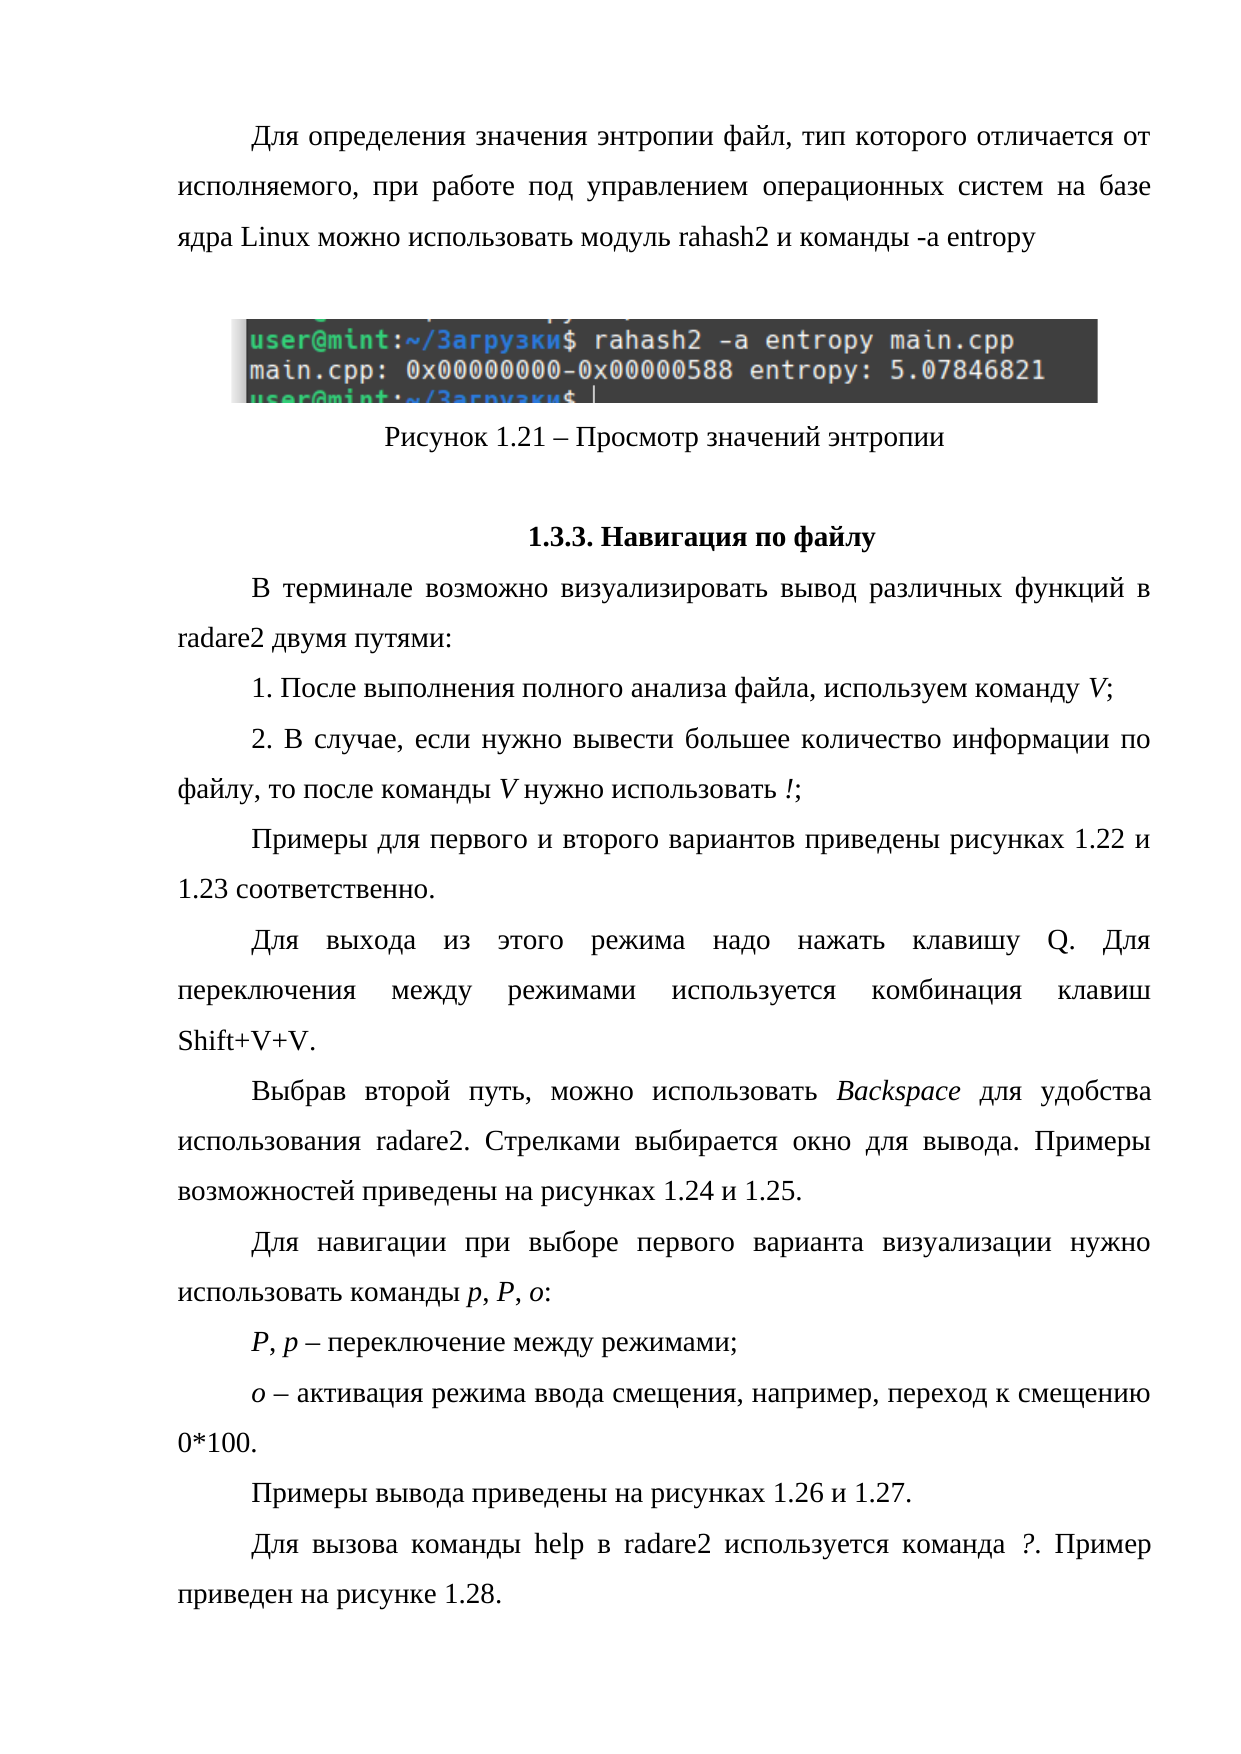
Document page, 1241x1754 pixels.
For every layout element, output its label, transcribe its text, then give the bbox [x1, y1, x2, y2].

text Выбрав второй путь, можно использовать Backspace для удобства использования radare2. Стрелками выбирается окно для вывода. Примеры возможностей приведены на рисунках 1.24 и 1.25. [177, 1073, 1152, 1207]
text P, p – переключение между режимами; [177, 1324, 1152, 1358]
text Для определения значения энтропии файл, тип которого отличается от исполняемого, при работе под управлением операционных систем на базе ядра Linux можно использовать модуль rahash2 и команды -a entropy [177, 118, 1152, 252]
text Для вызова команды help в radare2 используется команда ?. Пример приведен на рисунке 1.28. [177, 1526, 1152, 1609]
text 1. После выполнения полного анализа файла, используем команду V; [177, 670, 1152, 704]
picture [231, 319, 1098, 403]
text В терминале возможно визуализировать вывод различных функций в radare2 двумя путями: [177, 570, 1152, 654]
text o – активация режима ввода смещения, например, переход к смещению 0*100. [177, 1375, 1152, 1459]
text Для навигации при выборе первого варианта визуализации нужно использовать команды p, P, o: [177, 1224, 1152, 1308]
text Примеры для первого и второго вариантов приведены рисунках 1.22 и 1.23 соответственно. [177, 821, 1152, 905]
table_header Рисунок 1.21 – Просмотр значений энтропии [177, 419, 1152, 469]
text Примеры вывода приведены на рисунках 1.26 и 1.27. [177, 1475, 1152, 1509]
text 2. В случае, если нужно вывести большее количество информации по файлу, то после команды V нужно использовать !; [177, 721, 1152, 804]
subtitle Навигация по файлу [252, 519, 1152, 553]
text Для выхода из этого режима надо нажать клавишу Q. Для переключения между режимами используется комбинация клавиш Shift+V+V. [177, 922, 1152, 1056]
